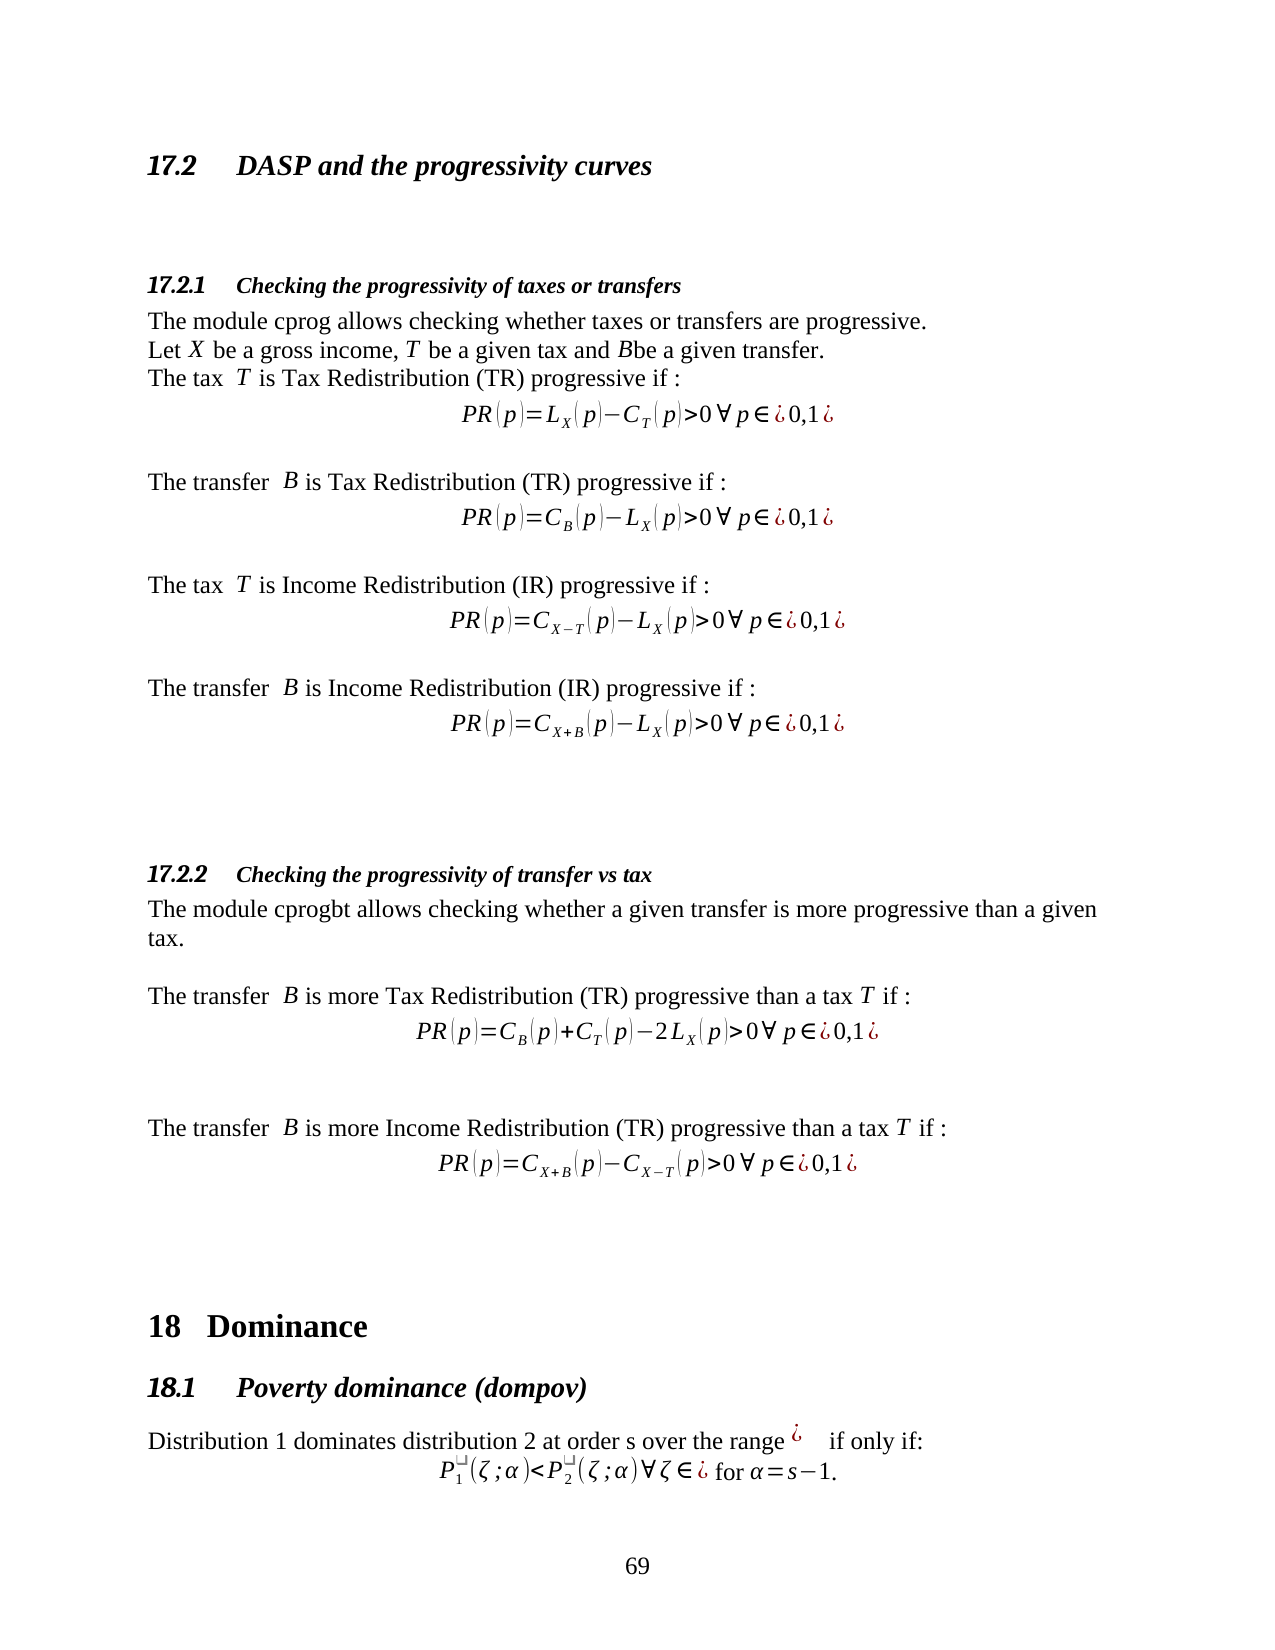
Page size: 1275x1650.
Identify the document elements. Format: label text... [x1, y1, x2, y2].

text for . [148, 1455, 1127, 1488]
text The transfer is Income Redistribution (IR) progressive if : [148, 673, 1127, 702]
text The transfer is Tax Redistribution (TR) progressive if : [148, 467, 1127, 495]
text The module cprogbt allows checking whether a given transfer is more progressive than a given tax. [148, 894, 1127, 952]
subtitle Poverty dominance (dompov) [148, 1370, 1127, 1405]
subtitle DASP and the progressivity curves [148, 148, 1127, 182]
text Distribution 1 dominates distribution 2 at order s over the range if only if: [148, 1411, 1127, 1455]
subtitle Dominance [148, 1307, 1127, 1345]
subtitle Checking the progressivity of taxes or transfers [148, 271, 1127, 300]
subtitle Checking the progressivity of transfer vs tax [148, 859, 1127, 888]
text The tax is Income Redistribution (IR) progressive if : [148, 570, 1127, 598]
text Let be a gross income, be a given tax and be a given transfer. [148, 335, 1127, 363]
text The transfer is more Income Redistribution (TR) progressive than a tax if : [148, 1113, 1127, 1141]
text The transfer is more Tax Redistribution (TR) progressive than a tax if : [148, 981, 1127, 1009]
text The module cprog allows checking whether taxes or transfers are progressive. [148, 306, 1127, 335]
text The tax is Tax Redistribution (TR) progressive if : [148, 363, 1127, 392]
